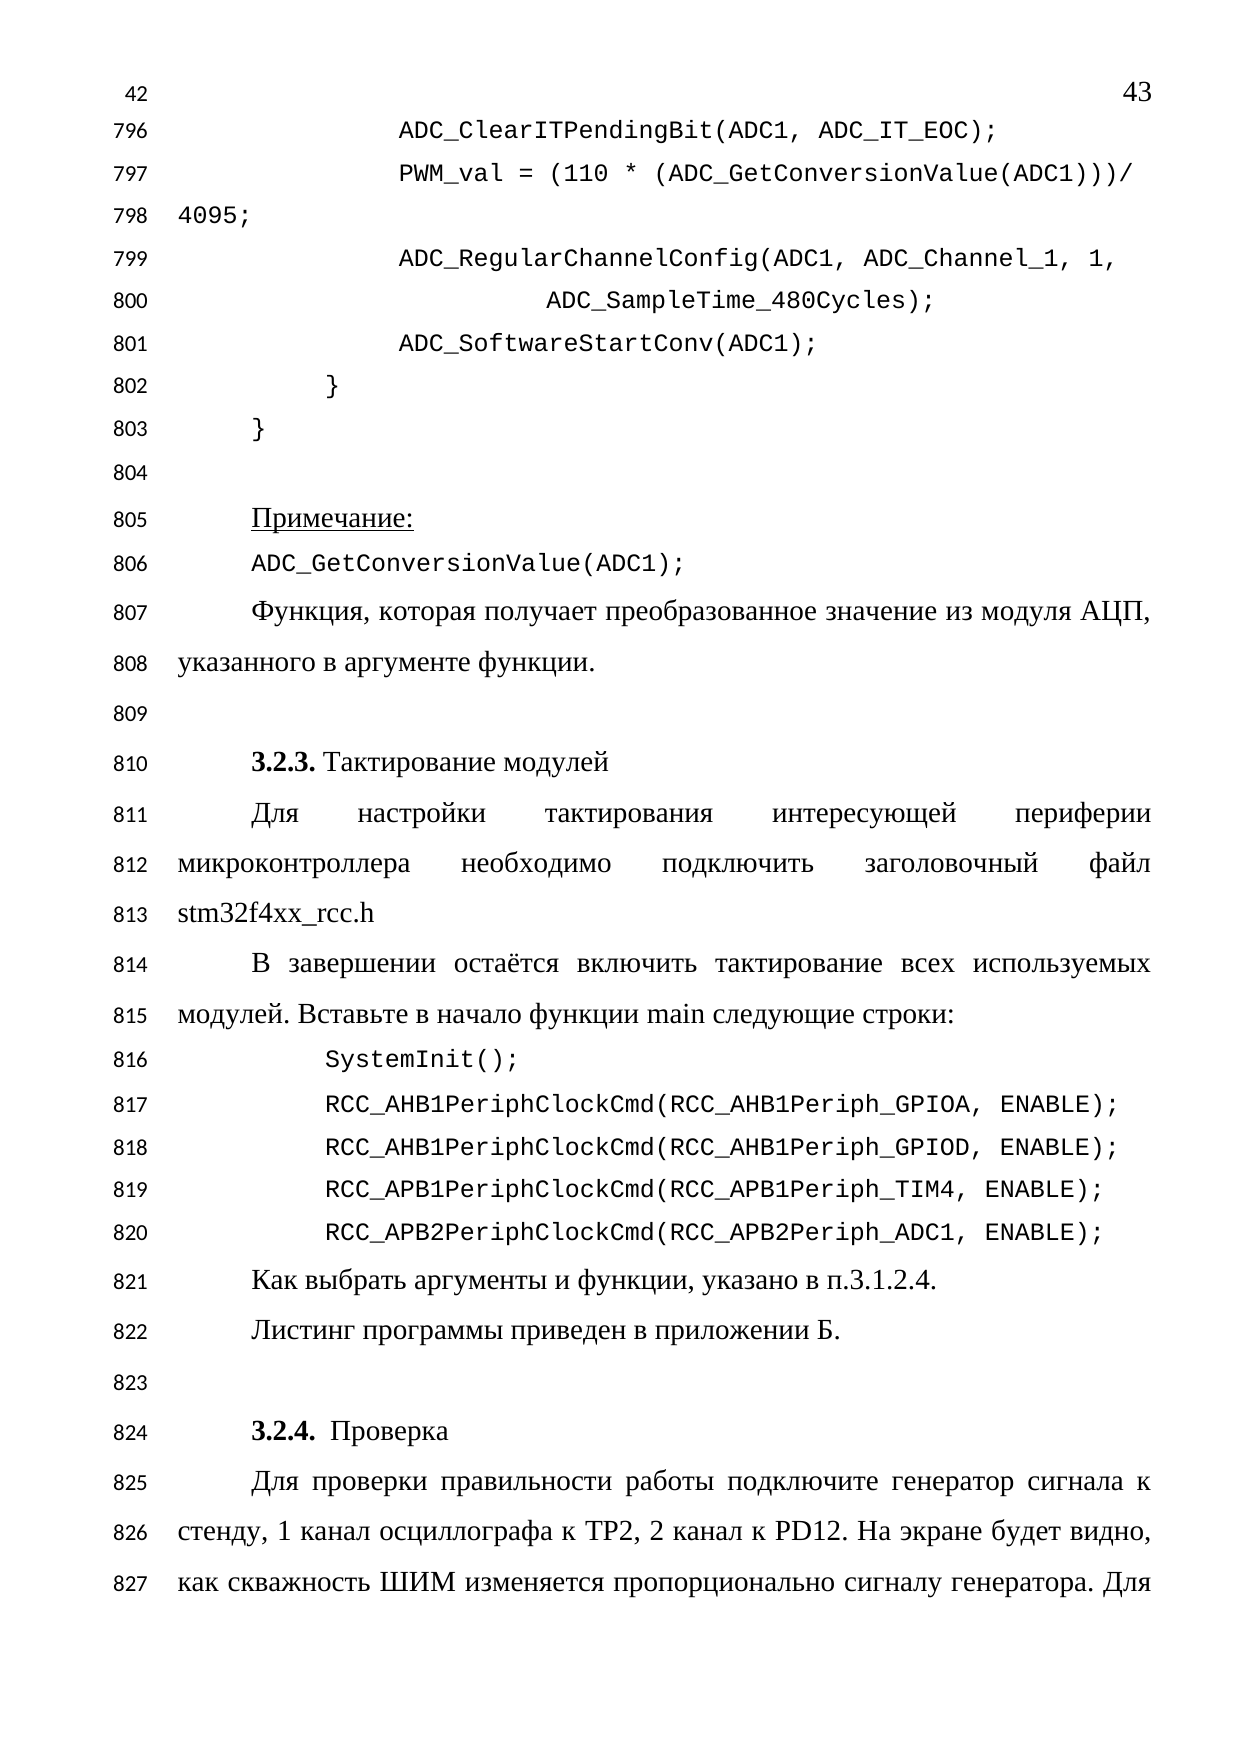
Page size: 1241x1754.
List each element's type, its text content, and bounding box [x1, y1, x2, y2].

text ADC_ClearITPendingBit(ADC1, ADC_IT_EOC); [177, 118, 1152, 146]
text ADC_GetConversionValue(ADC1); [177, 551, 1152, 579]
list Тактирование модулей [177, 744, 1152, 778]
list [177, 1463, 1152, 1597]
text В завершении остаётся включить тактирование всех используемых модулей. Вставьте в начало функции main следующие строки: [177, 946, 1152, 1029]
text Функция, которая получает преобразованное значение из модуля АЦП, указанного в аргументе функции. [177, 593, 1152, 677]
list Для настройки тактирования интересующей периферии микроконтроллера необходимо подключить заголовочный файл stm32f4xx_rcc.h [177, 795, 1152, 929]
text Листинг программы приведен в приложении Б. [177, 1312, 1152, 1346]
text RCC_APB2PeriphClockCmd(RCC_APB2Periph_ADC1, ENABLE); [177, 1219, 1152, 1248]
text Как выбрать аргументы и функции, указано в п.3.1.2.4. [177, 1262, 1152, 1296]
text Примечание: [177, 501, 1152, 534]
text SystemInit(); [177, 1046, 1152, 1074]
text RCC_AHB1PeriphClockCmd(RCC_AHB1Periph_GPIOD, ENABLE); [177, 1134, 1152, 1163]
list Проверка [177, 1413, 1152, 1446]
text PWM_val = (110 * (ADC_GetConversionValue(ADC1)))/ 4095; [177, 161, 1152, 231]
text ADC_SampleTime_480Cycles); [177, 288, 1152, 316]
text ADC_SoftwareStartConv(ADC1); [177, 331, 1152, 359]
text RCC_AHB1PeriphClockCmd(RCC_AHB1Periph_GPIOA, ENABLE); [177, 1092, 1152, 1120]
text } [177, 416, 1152, 444]
text RCC_APB1PeriphClockCmd(RCC_APB1Periph_TIM4, ENABLE); [177, 1177, 1152, 1205]
text } [177, 373, 1152, 401]
text ADC_RegularChannelConfig(ADC1, ADC_Channel_1, 1, [177, 246, 1152, 274]
